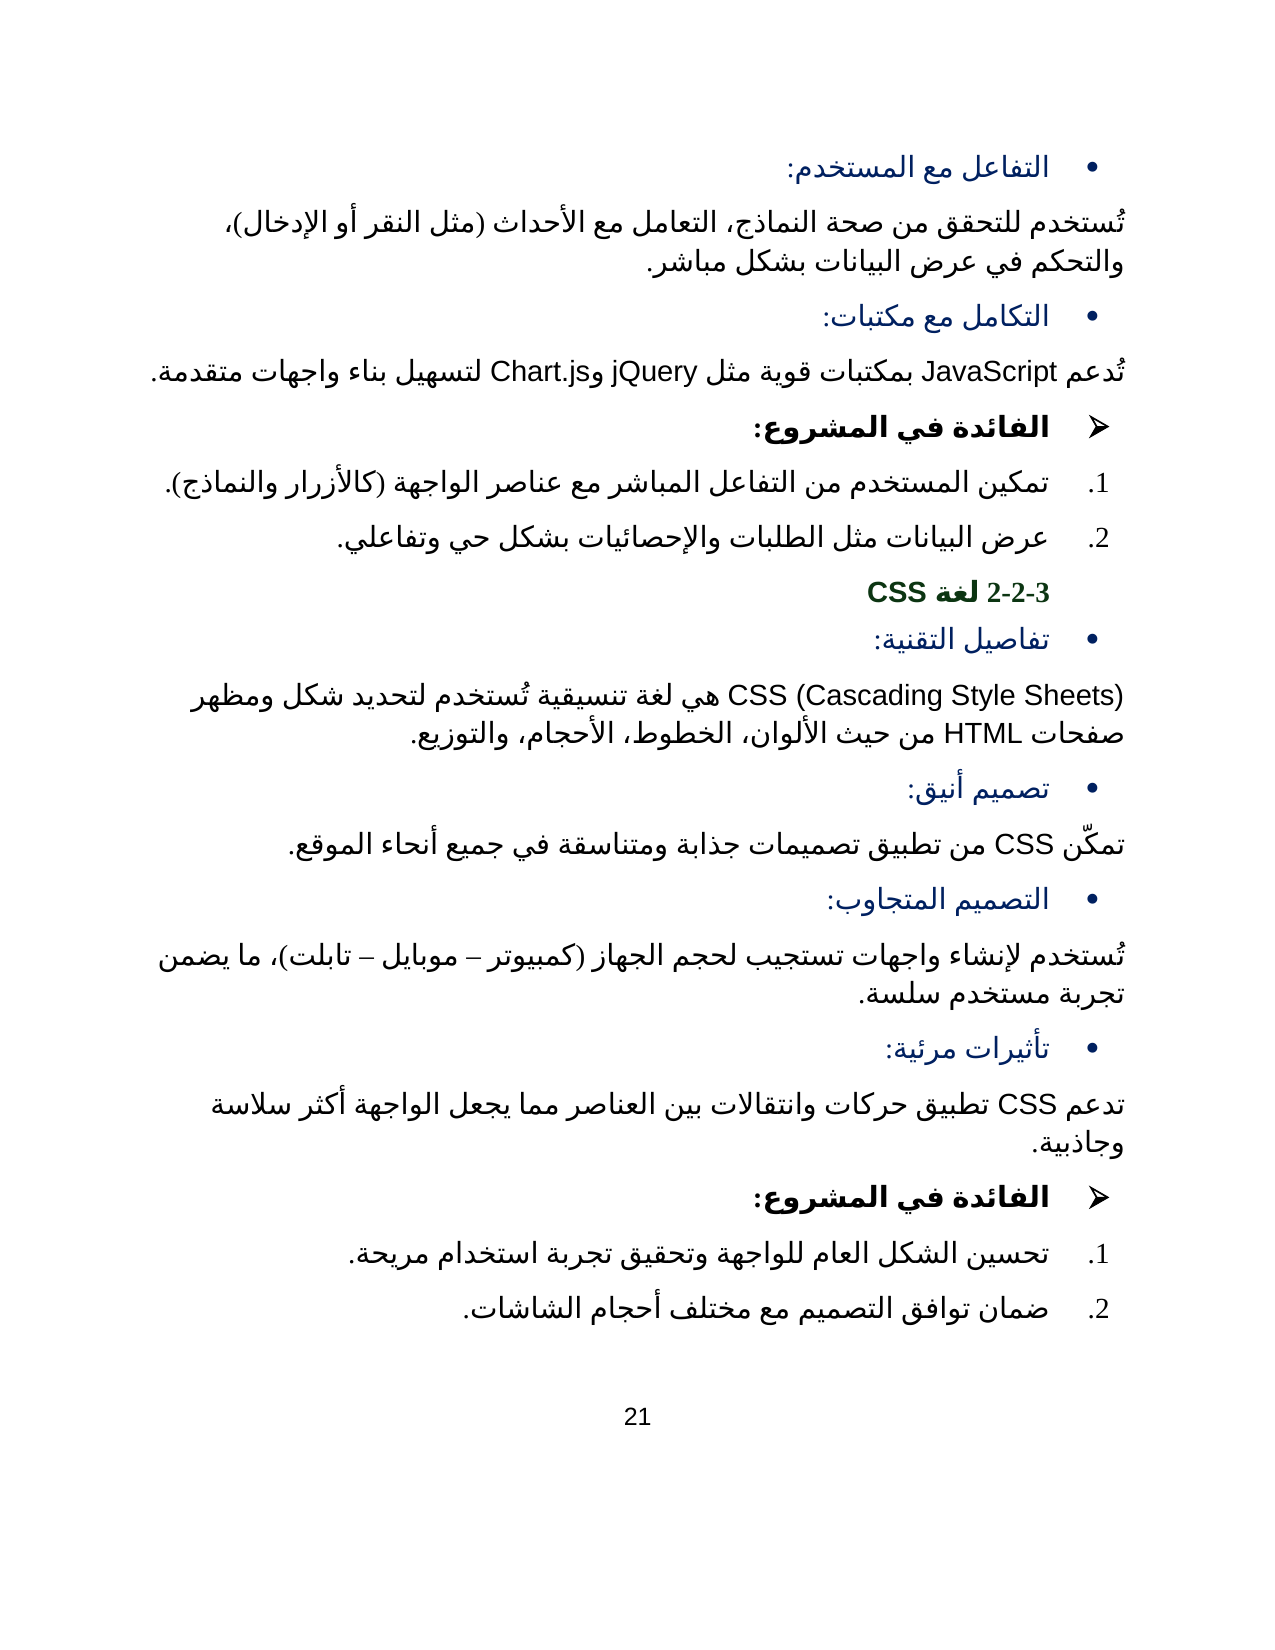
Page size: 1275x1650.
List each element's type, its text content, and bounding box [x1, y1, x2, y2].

text CSS (Cascading Style Sheets) هي لغة تنسيقية تُستخدم لتحديد شكل ومظهر صفحات HTML من حيث الألوان، الخطوط، الأحجام، والتوزيع. [150, 678, 1125, 750]
list الفائدة في المشروع: [150, 1181, 1087, 1214]
list تفاصيل التقنية: [150, 622, 1087, 656]
list تصميم أنيق: [150, 772, 1087, 805]
list تأثيرات مرئية: [150, 1031, 1087, 1065]
list التكامل مع مكتبات: [150, 299, 1087, 333]
text 2-2-3 لغة CSS [150, 575, 1125, 609]
list التصميم المتجاوب: [150, 882, 1087, 916]
list تمكين المستخدم من التفاعل المباشر مع عناصر الواجهة (كالأزرار والنماذج). [150, 465, 1087, 498]
list ضمان توافق التصميم مع مختلف أحجام الشاشات. [150, 1291, 1087, 1324]
list عرض البيانات مثل الطلبات والإحصائيات بشكل حي وتفاعلي. [150, 520, 1087, 554]
list الفائدة في المشروع: [150, 410, 1087, 443]
text تُستخدم لإنشاء واجهات تستجيب لحجم الجهاز (كمبيوتر – موبايل – تابلت)، ما يضمن تجربة مستخدم سلسة. [150, 938, 1125, 1010]
text تدعم CSS تطبيق حركات وانتقالات بين العناصر مما يجعل الواجهة أكثر سلاسة وجاذبية. [150, 1087, 1125, 1159]
text تُدعم JavaScript بمكتبات قوية مثل jQuery وChart.js لتسهيل بناء واجهات متقدمة. [150, 354, 1125, 388]
text تمكّن CSS من تطبيق تصميمات جذابة ومتناسقة في جميع أنحاء الموقع. [150, 827, 1125, 861]
list التفاعل مع المستخدم: [150, 150, 1087, 184]
text تُستخدم للتحقق من صحة النماذج، التعامل مع الأحداث (مثل النقر أو الإدخال)، والتحكم في عرض البيانات بشكل مباشر. [150, 205, 1125, 277]
list تحسين الشكل العام للواجهة وتحقيق تجربة استخدام مريحة. [150, 1236, 1087, 1269]
